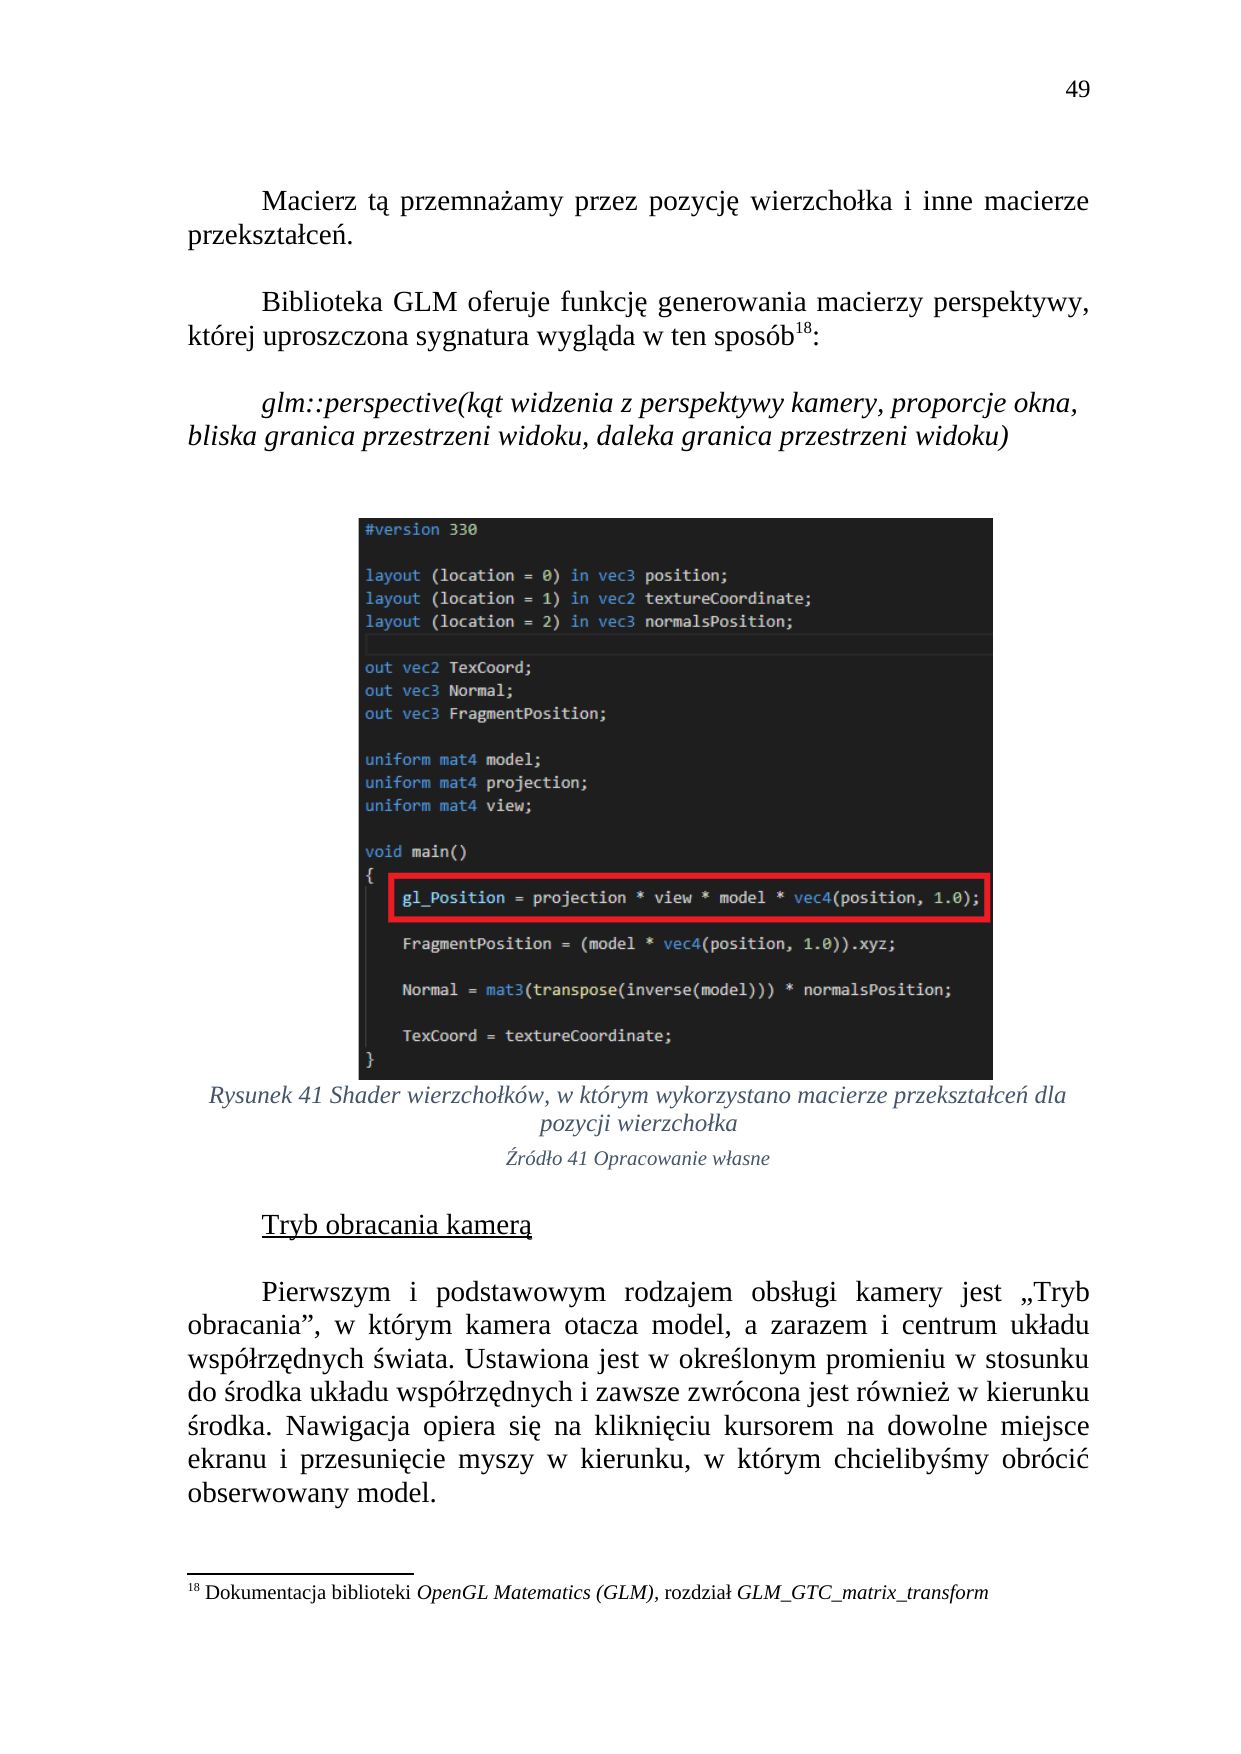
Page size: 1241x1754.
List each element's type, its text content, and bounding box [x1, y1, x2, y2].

text Źródło 41 Opracowanie własne [187, 1146, 1090, 1170]
text Rysunek 41 Shader wierzchołków, w którym wykorzystano macierze przekształceń dla pozycji wierzchołka [187, 1080, 1090, 1137]
picture [358, 518, 993, 1080]
text Tryb obracania kamerą [187, 1207, 1090, 1240]
text Biblioteka GLM oferuje funkcję generowania macierzy perspektywy, której uproszczona sygnatura wygląda w ten sposób: [187, 284, 1090, 351]
text Macierz tą przemnażamy przez pozycję wierzchołka i inne macierze przekształceń. [187, 183, 1090, 251]
text glm::perspective(kąt widzenia z perspektywy kamery, proporcje okna, bliska granica przestrzeni widoku, daleka granica przestrzeni widoku) [187, 385, 1090, 452]
text Pierwszym i podstawowym rodzajem obsługi kamery jest „Tryb obracania”, w którym kamera otacza model, a zarazem i centrum układu współrzędnych świata. Ustawiona jest w określonym promieniu w stosunku do środka układu współrzędnych i zawsze zwrócona jest również w kierunku środka. Nawigacja opiera się na kliknięciu kursorem na dowolne miejsce ekranu i przesunięcie myszy w kierunku, w którym chcielibyśmy obrócić obserwowany model. [187, 1274, 1090, 1509]
